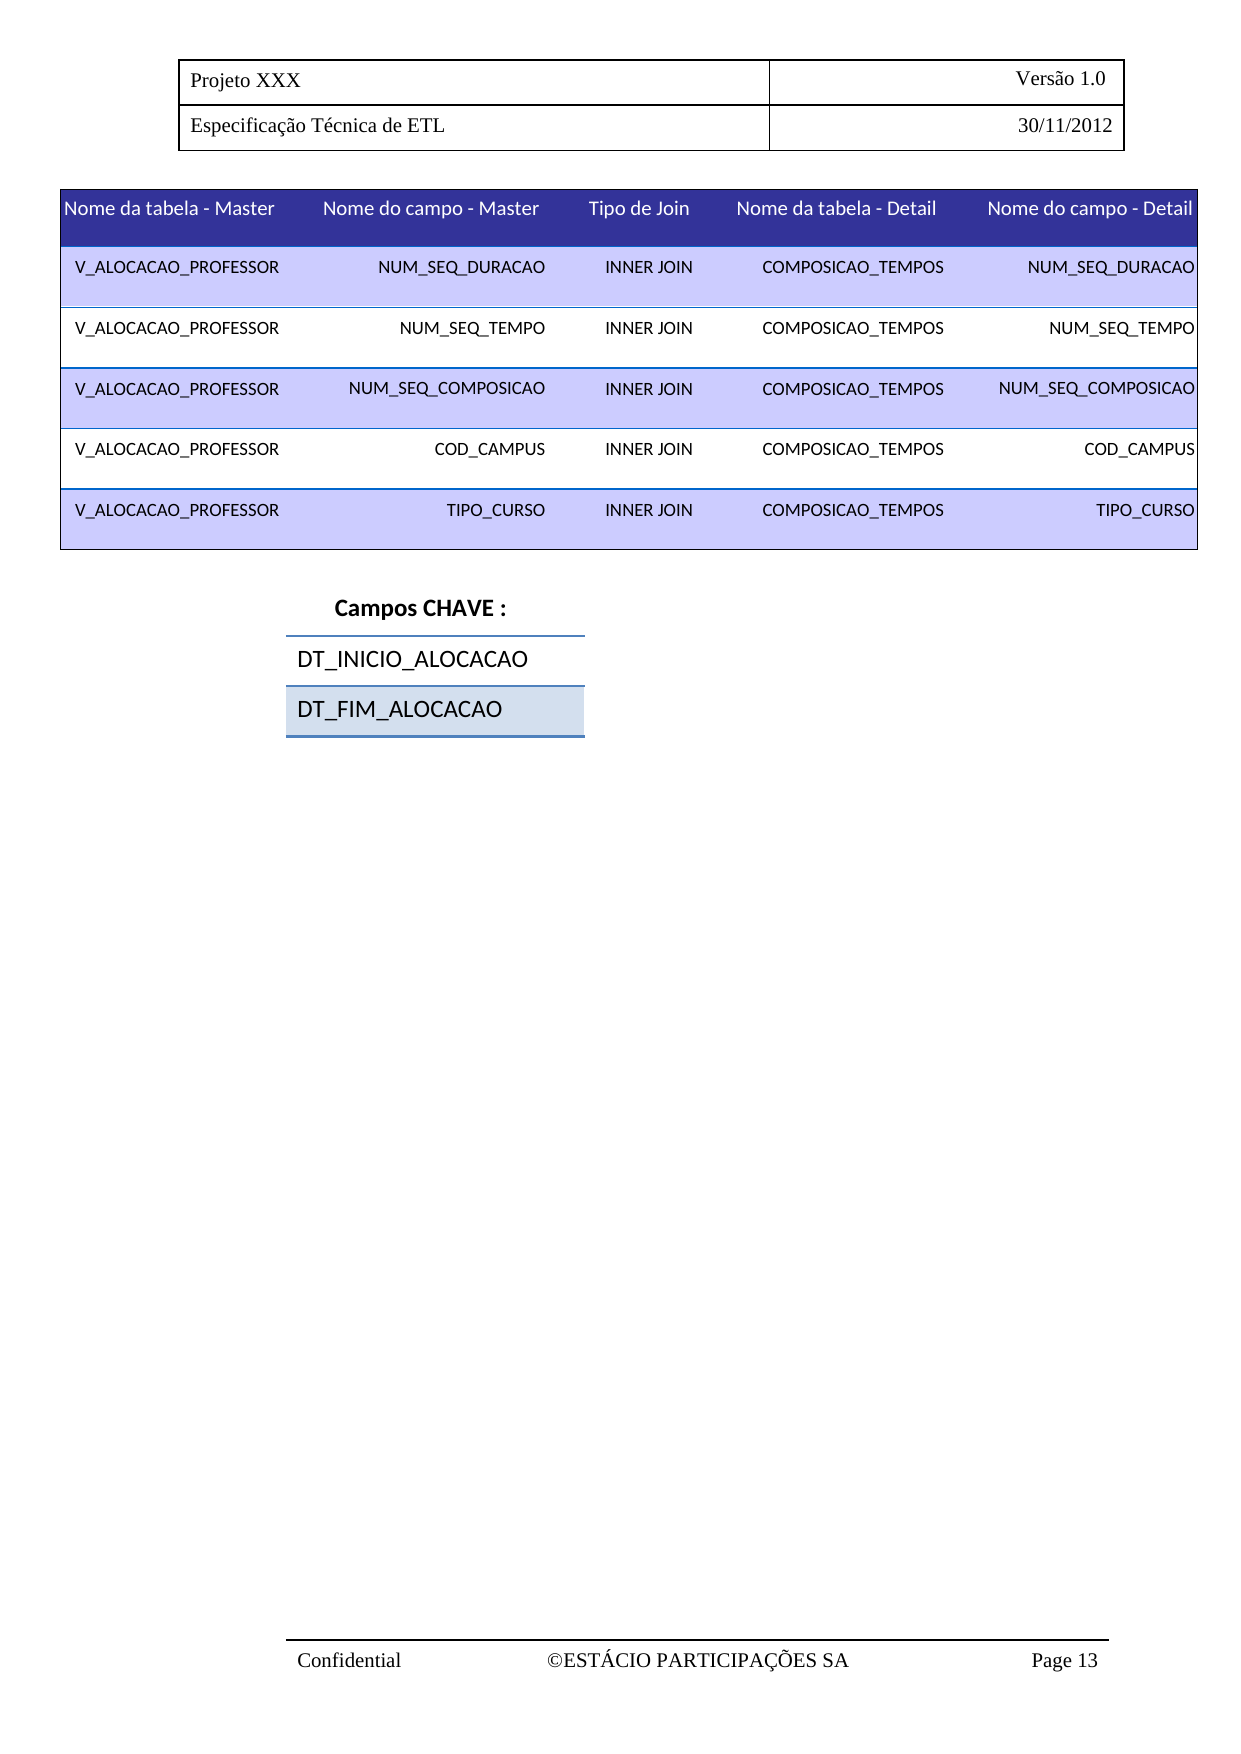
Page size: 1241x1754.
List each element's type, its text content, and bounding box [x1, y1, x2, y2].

table_cell COMPOSICAO_TEMPOS [696, 490, 947, 549]
table_cell COMPOSICAO_TEMPOS [696, 247, 947, 306]
table_cell NUM_SEQ_COMPOSICAO [947, 369, 1197, 428]
table_header Nome do campo - Master [282, 190, 548, 246]
table_cell NUM_SEQ_COMPOSICAO [282, 369, 548, 428]
table_header Tipo de Join [548, 190, 696, 246]
table_cell COD_CAMPUS [282, 429, 548, 488]
table_cell V_ALOCACAO_PROFESSOR [61, 429, 282, 488]
table_cell DT_FIM_ALOCACAO [286, 687, 584, 735]
table_cell TIPO_CURSO [282, 490, 548, 549]
table_header Nome do campo - Detail [947, 190, 1197, 246]
table_cell INNER JOIN [548, 369, 696, 428]
table_cell INNER JOIN [548, 308, 696, 367]
table_cell V_ALOCACAO_PROFESSOR [61, 490, 282, 549]
table_header Nome da tabela - Master [61, 190, 282, 246]
text Campos CHAVE : [334, 593, 1120, 623]
table_cell INNER JOIN [548, 429, 696, 488]
table_cell V_ALOCACAO_PROFESSOR [61, 247, 282, 306]
table_cell V_ALOCACAO_PROFESSOR [61, 308, 282, 367]
table_cell NUM_SEQ_TEMPO [947, 308, 1197, 367]
table_cell NUM_SEQ_TEMPO [282, 308, 548, 367]
table_header Nome da tabela - Detail [696, 190, 947, 246]
table_cell NUM_SEQ_DURACAO [947, 247, 1197, 306]
table_cell INNER JOIN [548, 247, 696, 306]
table_cell V_ALOCACAO_PROFESSOR [61, 369, 282, 428]
table_cell COMPOSICAO_TEMPOS [696, 429, 947, 488]
table_cell COD_CAMPUS [947, 429, 1197, 488]
table_header DT_INICIO_ALOCACAO [286, 637, 584, 685]
table_cell COMPOSICAO_TEMPOS [696, 308, 947, 367]
table_cell INNER JOIN [548, 490, 696, 549]
table_cell NUM_SEQ_DURACAO [282, 247, 548, 306]
table_cell TIPO_CURSO [947, 490, 1197, 549]
table_cell COMPOSICAO_TEMPOS [696, 369, 947, 428]
